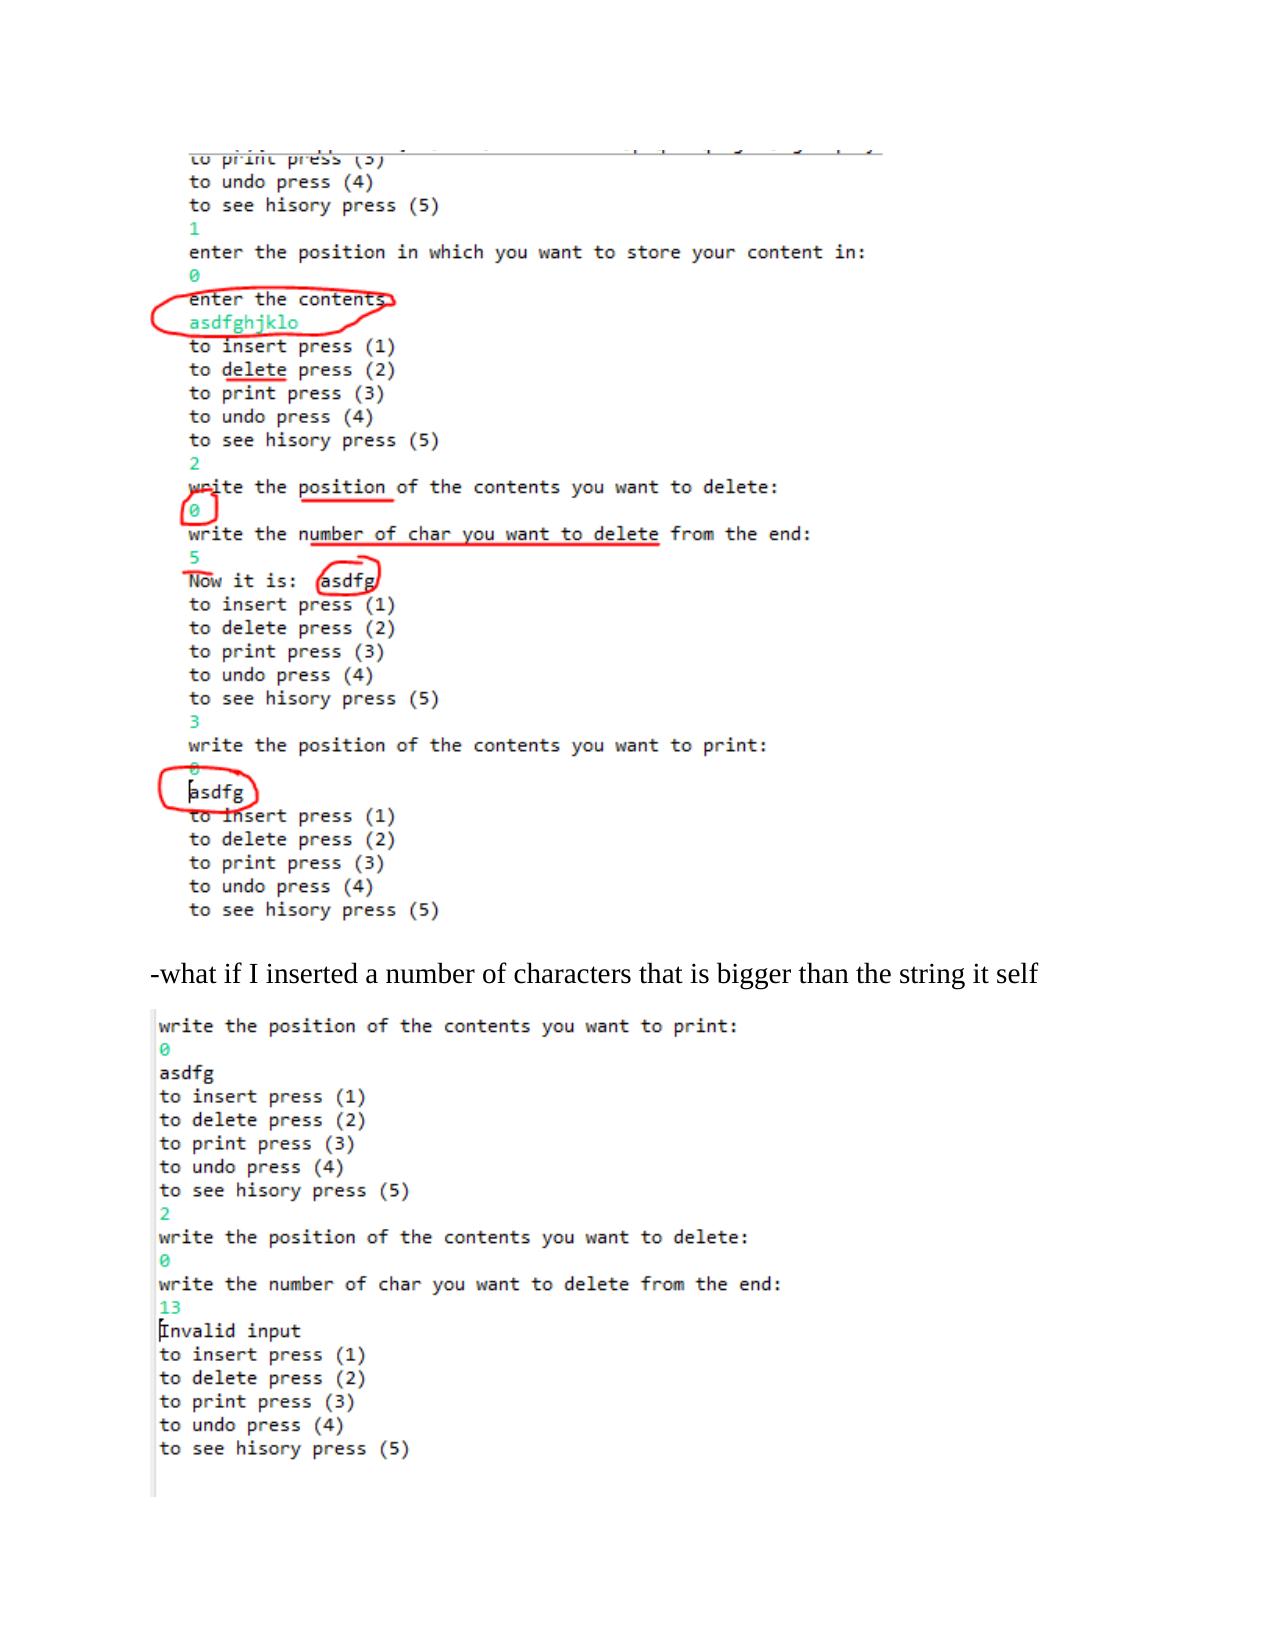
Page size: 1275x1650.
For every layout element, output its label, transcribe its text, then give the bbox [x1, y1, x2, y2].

picture [150, 1009, 819, 1497]
picture [150, 150, 883, 938]
text -what if I inserted a number of characters that is bigger than the string it self [150, 956, 1125, 990]
